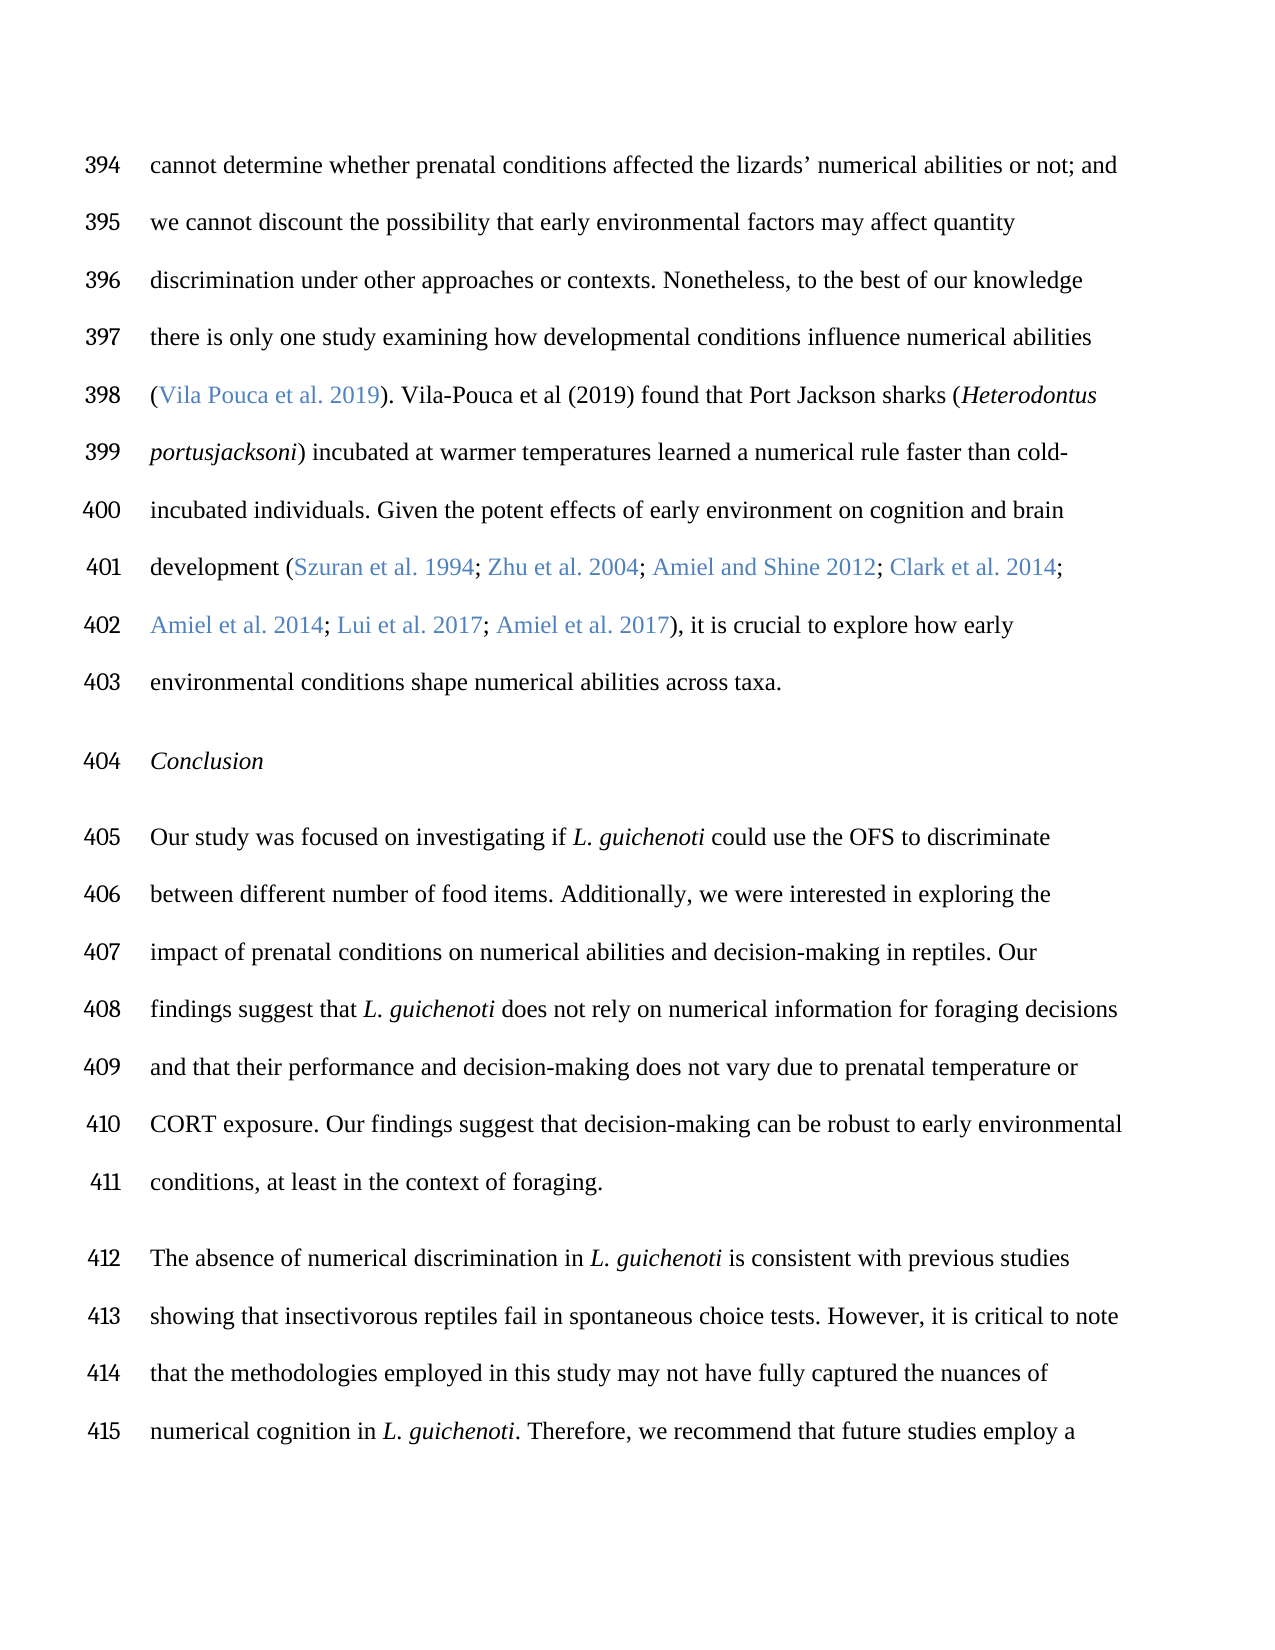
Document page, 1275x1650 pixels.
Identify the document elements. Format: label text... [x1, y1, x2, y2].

text Our study was focused on investigating if L. guichenoti could use the OFS to discriminate between different number of food items. Additionally, we were interested in exploring the impact of prenatal conditions on numerical abilities and decision-making in reptiles. Our findings suggest that L. guichenoti does not rely on numerical information for foraging decisions and that their performance and decision-making does not vary due to prenatal temperature or CORT exposure. Our findings suggest that decision-making can be robust to early environmental conditions, at least in the context of foraging. [150, 822, 1125, 1196]
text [150, 150, 1125, 696]
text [150, 1243, 1125, 1444]
subtitle Conclusion [150, 746, 1125, 774]
